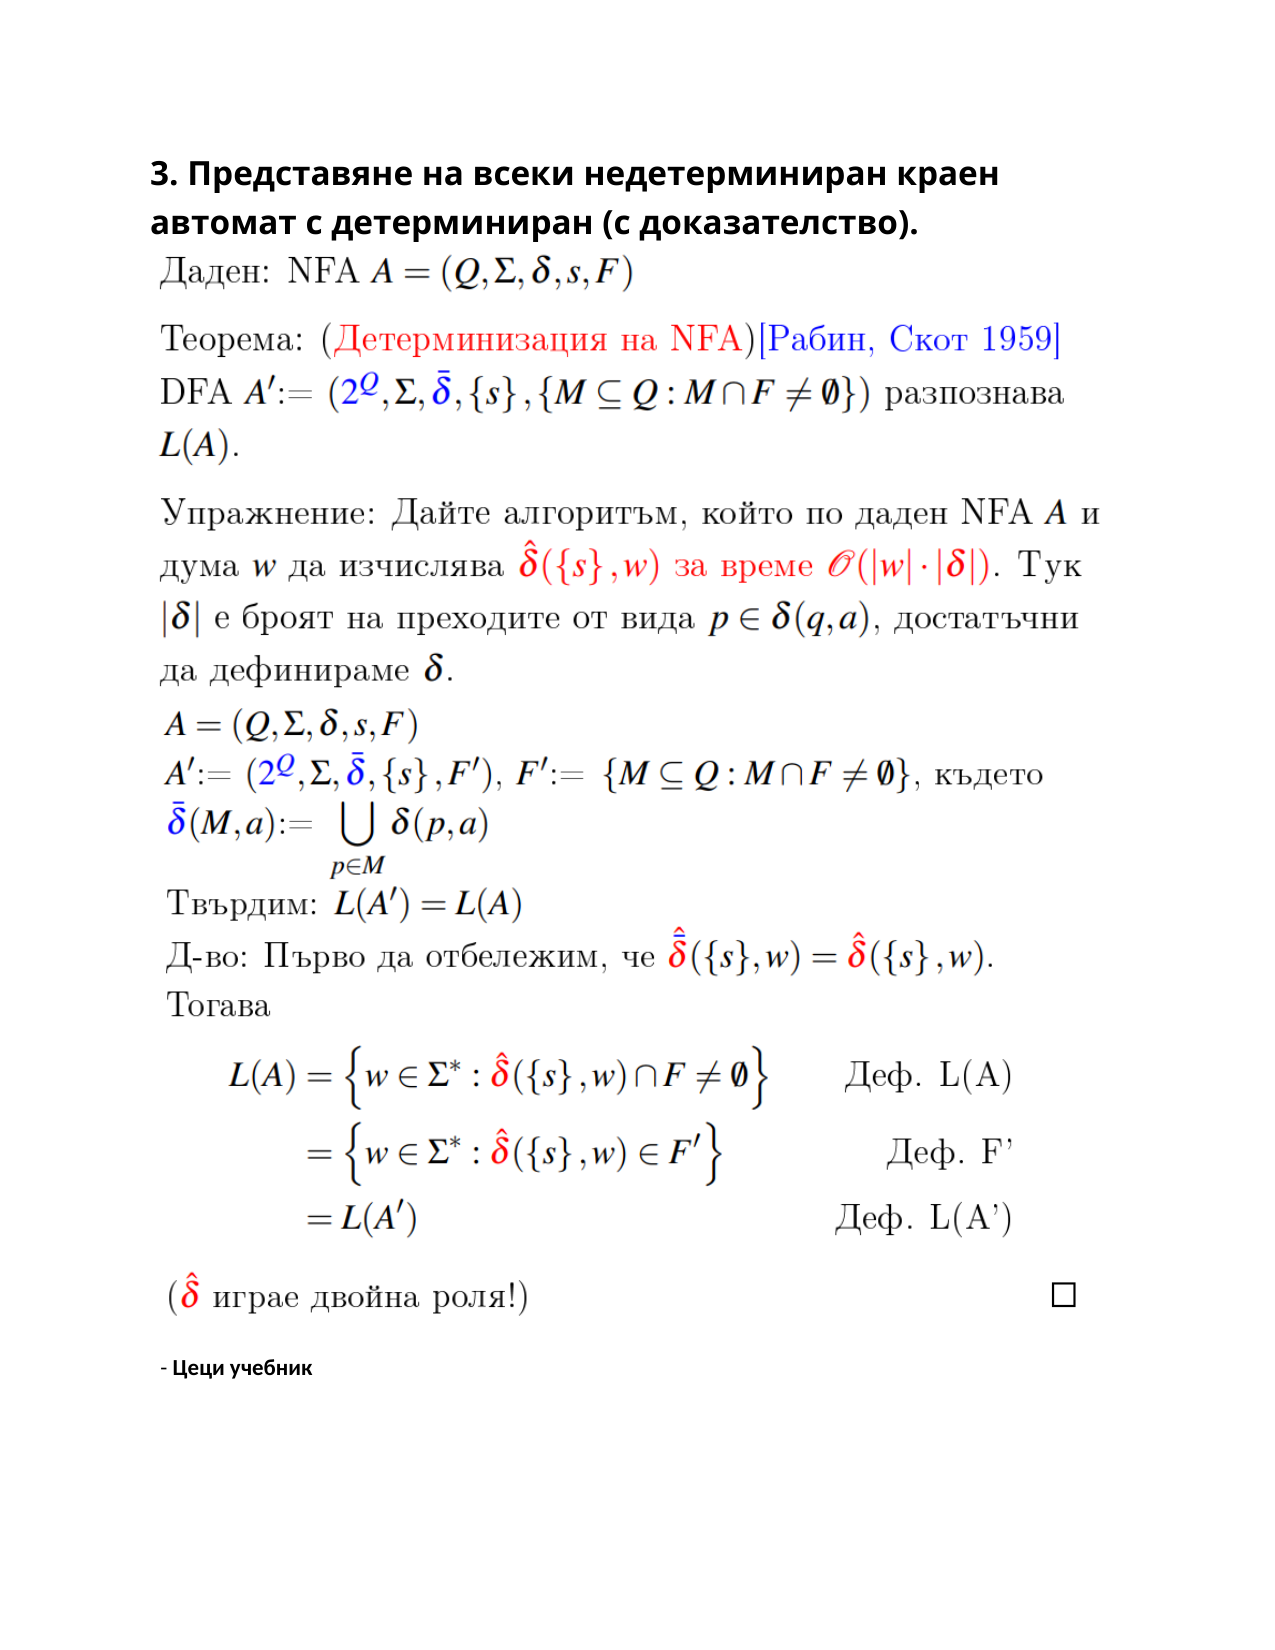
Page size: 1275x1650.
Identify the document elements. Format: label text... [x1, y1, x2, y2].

subtitle 3. Представяне на всеки недетерминиран краен автомат с детерминиран (с доказателство). [150, 150, 1125, 244]
picture [150, 705, 1125, 1335]
text - Цеци учебник [150, 1353, 1125, 1381]
picture [150, 247, 1125, 704]
